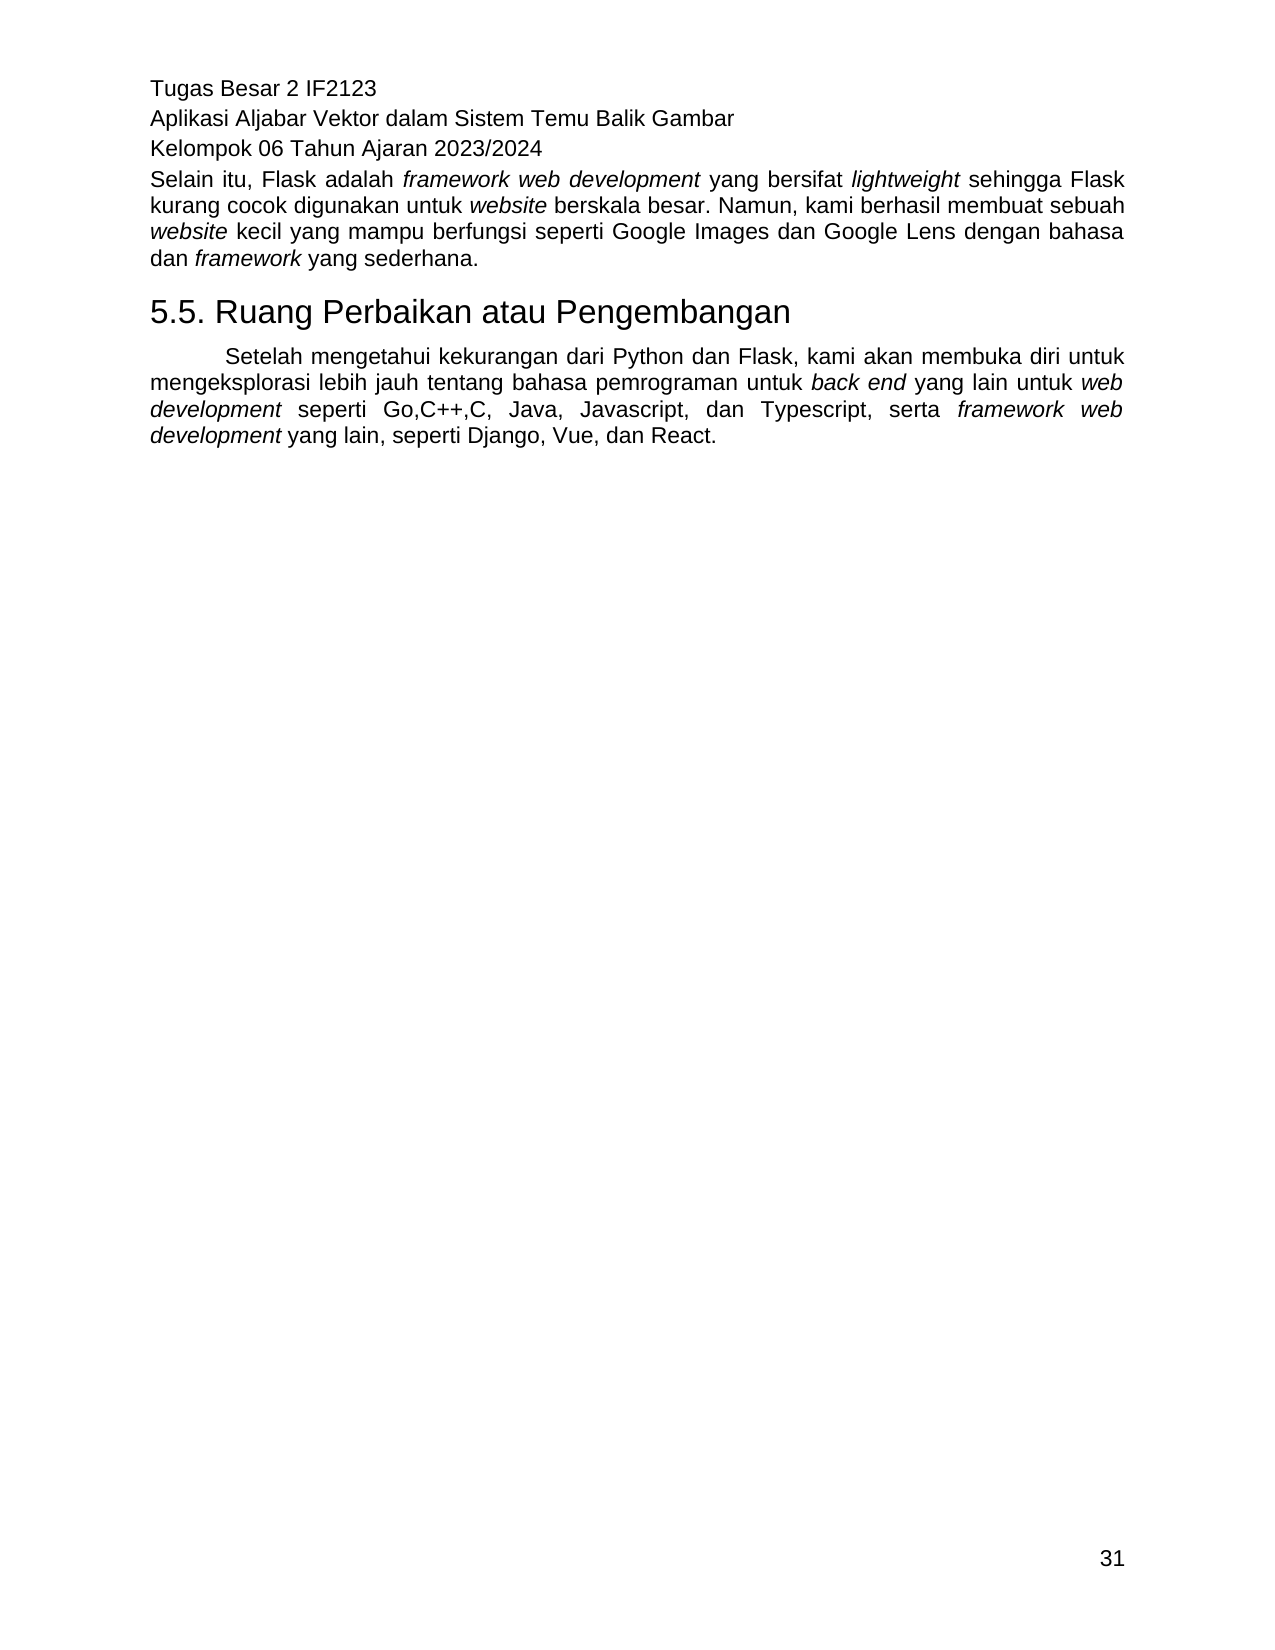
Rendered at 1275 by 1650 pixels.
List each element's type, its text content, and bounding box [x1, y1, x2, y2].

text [150, 166, 1125, 271]
subtitle 5.5. Ruang Perbaikan atau Pengembangan [150, 292, 1125, 330]
text Setelah mengetahui kekurangan dari Python dan Flask, kami akan membuka diri untuk mengeksplorasi lebih jauh tentang bahasa pemrograman untuk back end yang lain untuk web development seperti Go,C++,C, Java, Javascript, dan Typescript, serta framework web development yang lain, seperti Django, Vue, dan React. [150, 343, 1125, 448]
